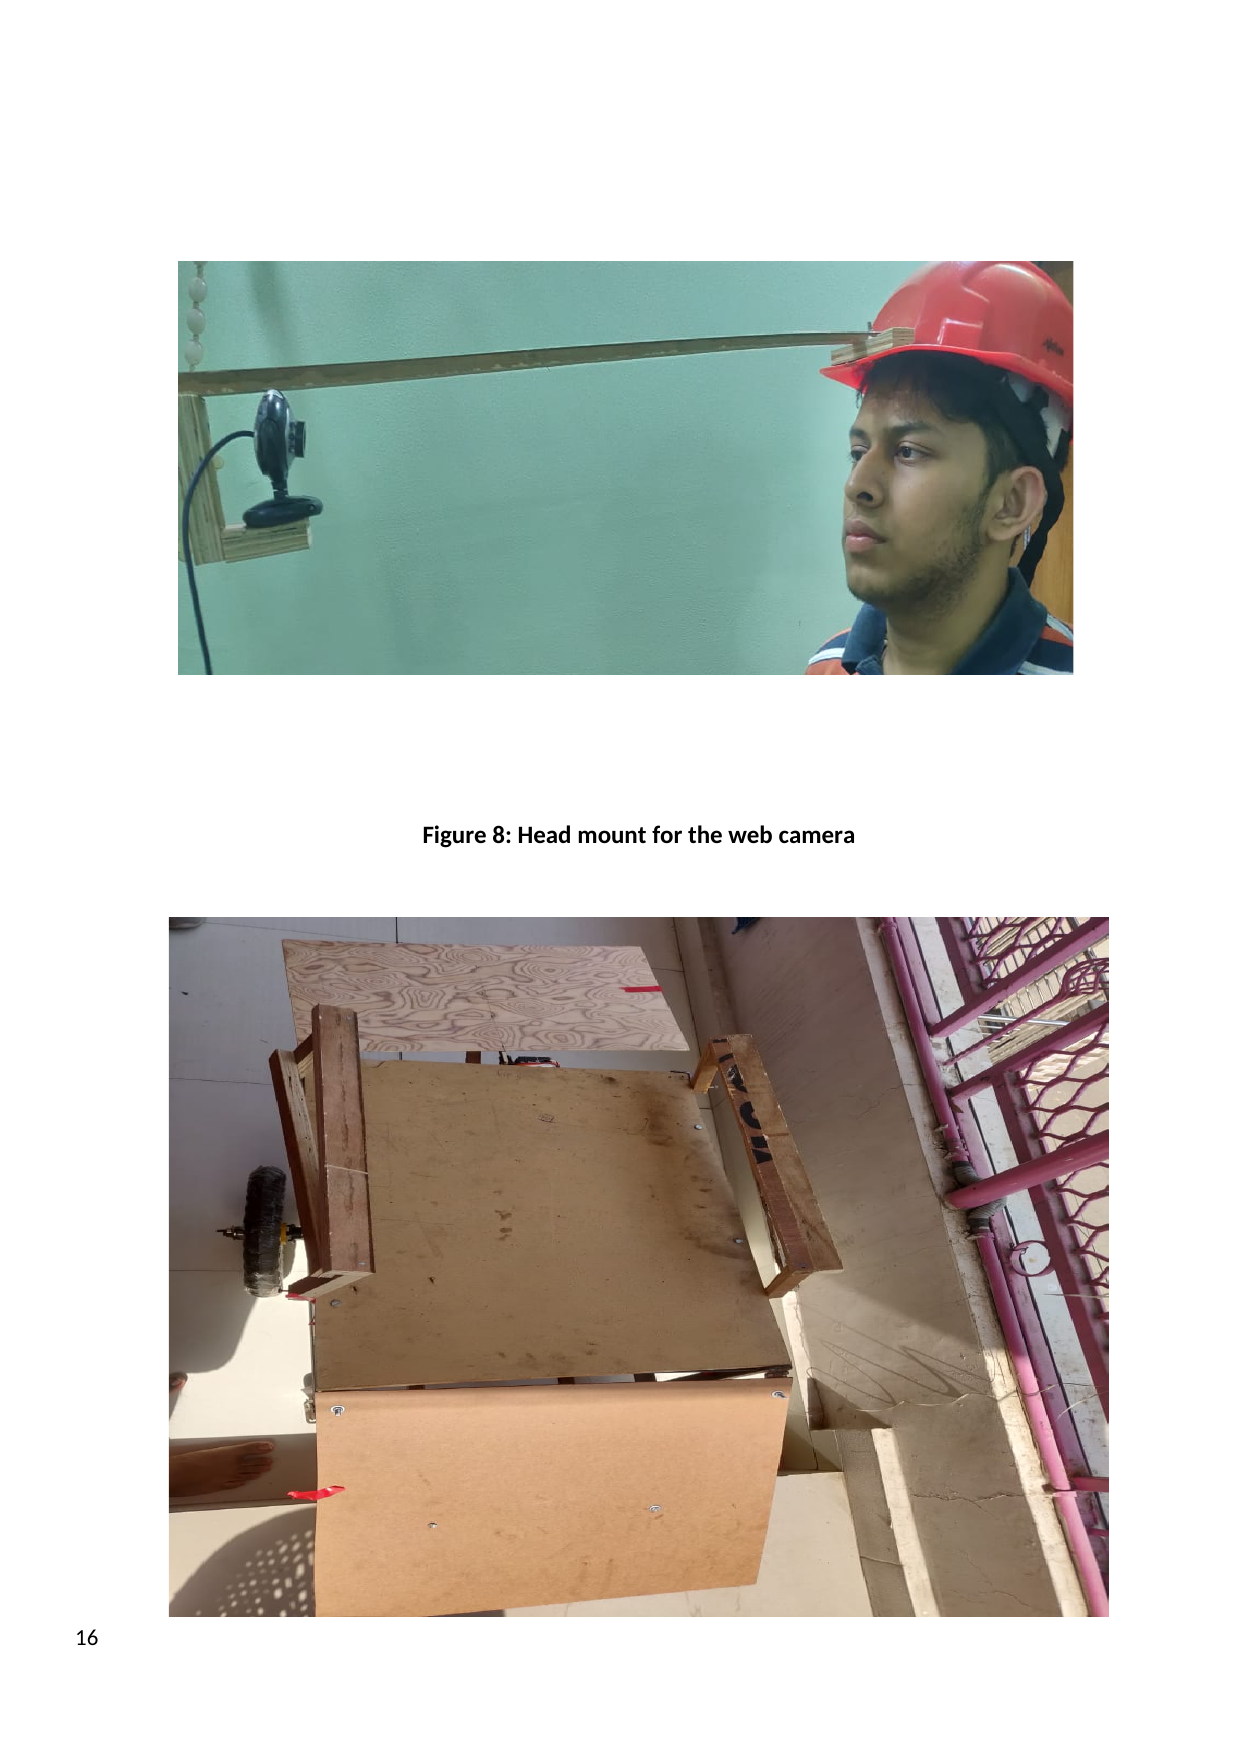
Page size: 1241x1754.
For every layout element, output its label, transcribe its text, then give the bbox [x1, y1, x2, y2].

picture [178, 261, 1074, 675]
text Figure 8: Head mount for the web camera [112, 819, 1165, 849]
picture [168, 917, 1109, 1617]
